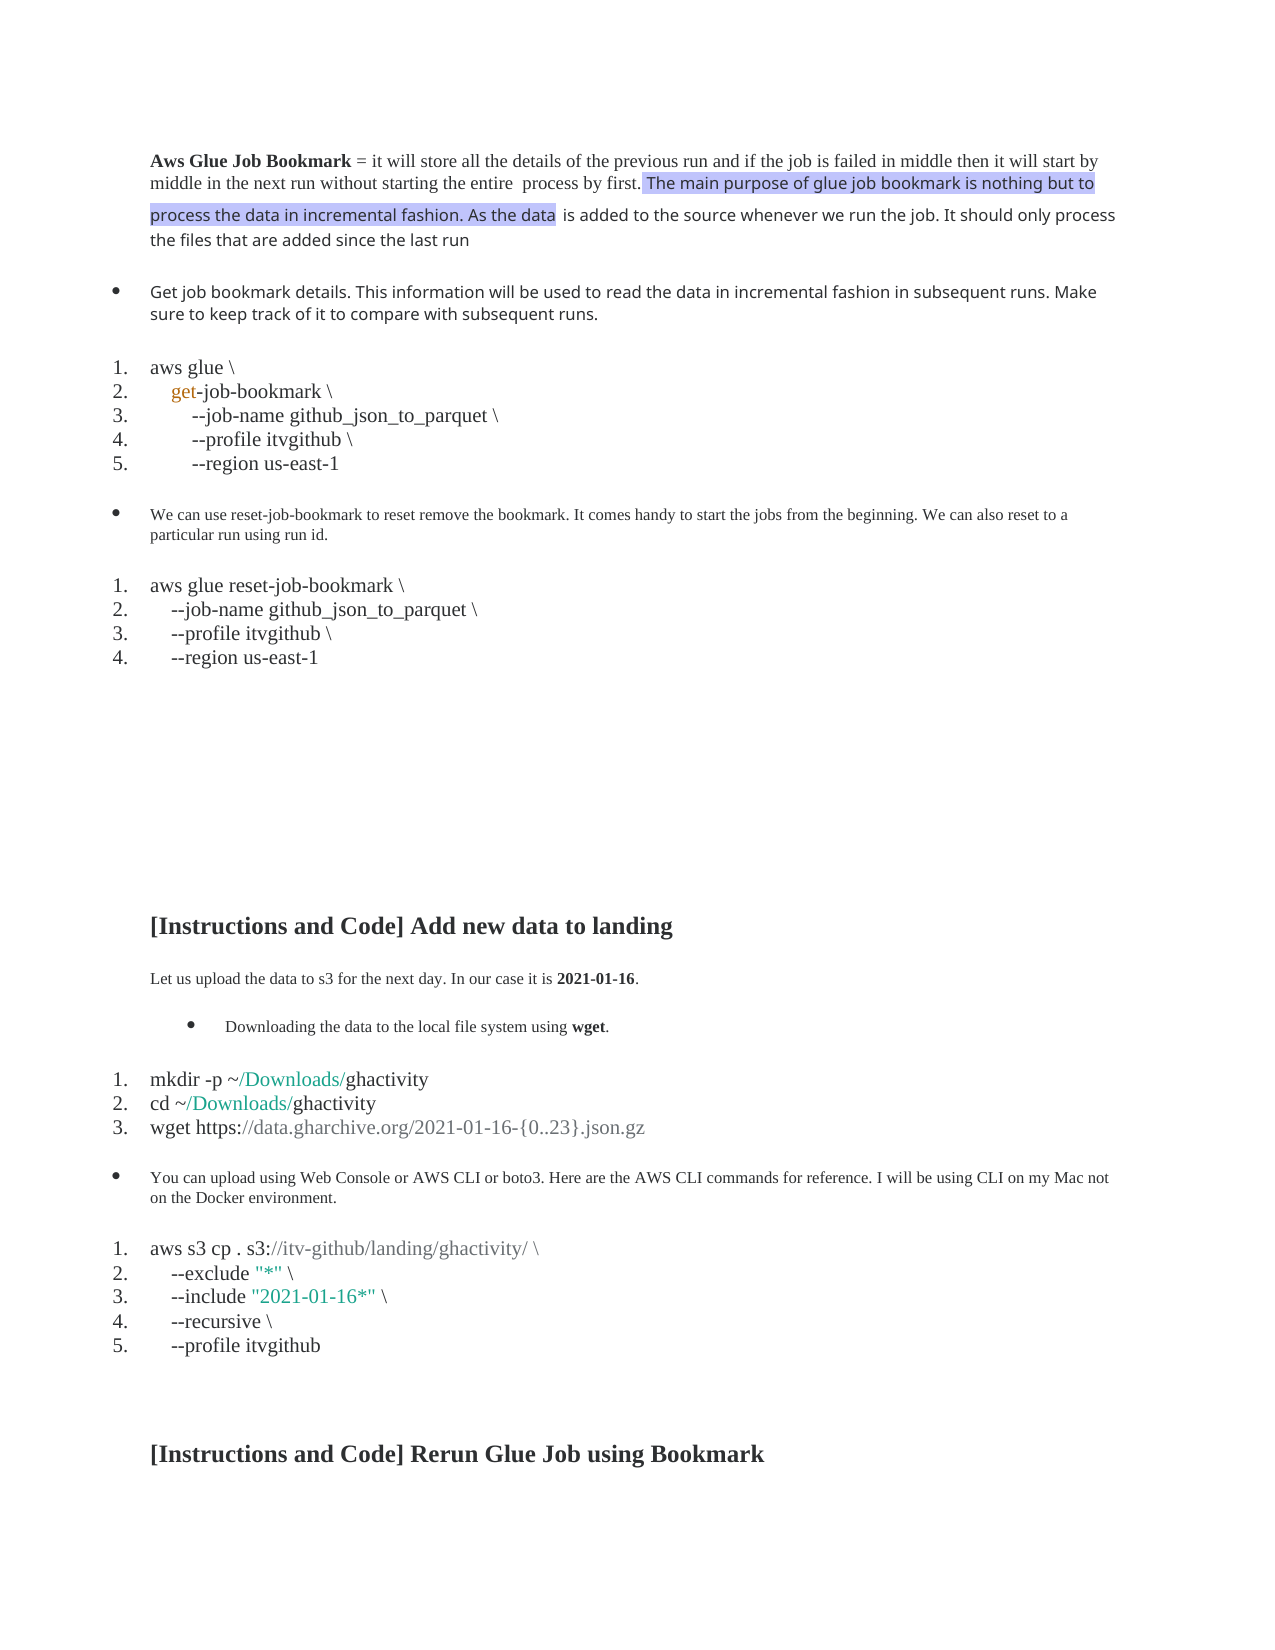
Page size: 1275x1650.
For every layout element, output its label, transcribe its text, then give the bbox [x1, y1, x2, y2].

text [Instructions and Code] Rerun Glue Job using Bookmark [150, 1439, 1125, 1468]
list --region us-east-1 [112, 451, 1125, 475]
list --profile itvgithub \ [112, 427, 1125, 451]
list --region us-east-1 [112, 645, 1125, 669]
list --include "2021-01-16*" \ [112, 1284, 1125, 1308]
list --recursive \ [112, 1308, 1125, 1333]
list aws glue reset-job-bookmark \ [112, 573, 1125, 597]
list --profile itvgithub [112, 1333, 1125, 1357]
list Downloading the data to the local file system using wget. [187, 1017, 1125, 1037]
text Let us upload the data to s3 for the next day. In our case it is 2021-01-16. [150, 969, 1125, 988]
list get-job-bookmark \ [112, 379, 1125, 403]
list We can use reset-job-bookmark to reset remove the bookmark. It comes handy to start the jobs from the beginning. We can also reset to a particular run using run id. [112, 504, 1125, 543]
list mkdir -p ~/Downloads/ghactivity [112, 1067, 1125, 1091]
text Aws Glue Job Bookmark = it will store all the details of the previous run and if the job is failed in middle then it will start by middle in the next run without starting the entire process by first. The main purpose of glue job bookmark is nothing but to process the data in incremental fashion. As the data is added to the source whenever we run the job. It should only process the files that are added since the last run [150, 150, 1125, 251]
list --exclude "*" \ [112, 1260, 1125, 1284]
list --job-name github_json_to_parquet \ [112, 597, 1125, 621]
list cd ~/Downloads/ghactivity [112, 1091, 1125, 1115]
list --profile itvgithub \ [112, 621, 1125, 645]
list aws glue \ [112, 355, 1125, 379]
list Get job bookmark details. This information will be used to read the data in incremental fashion in subsequent runs. Make sure to keep track of it to compare with subsequent runs. [112, 280, 1125, 326]
list --job-name github_json_to_parquet \ [112, 403, 1125, 427]
list aws s3 cp . s3://itv-github/landing/ghactivity/ \ [112, 1236, 1125, 1260]
list wget https://data.gharchive.org/2021-01-16-{0..23}.json.gz [112, 1115, 1125, 1139]
list You can upload using Web Console or AWS CLI or boto3. Here are the AWS CLI commands for reference. I will be using CLI on my Mac not on the Docker environment. [112, 1168, 1125, 1207]
text [Instructions and Code] Add new data to landing [150, 911, 1125, 940]
